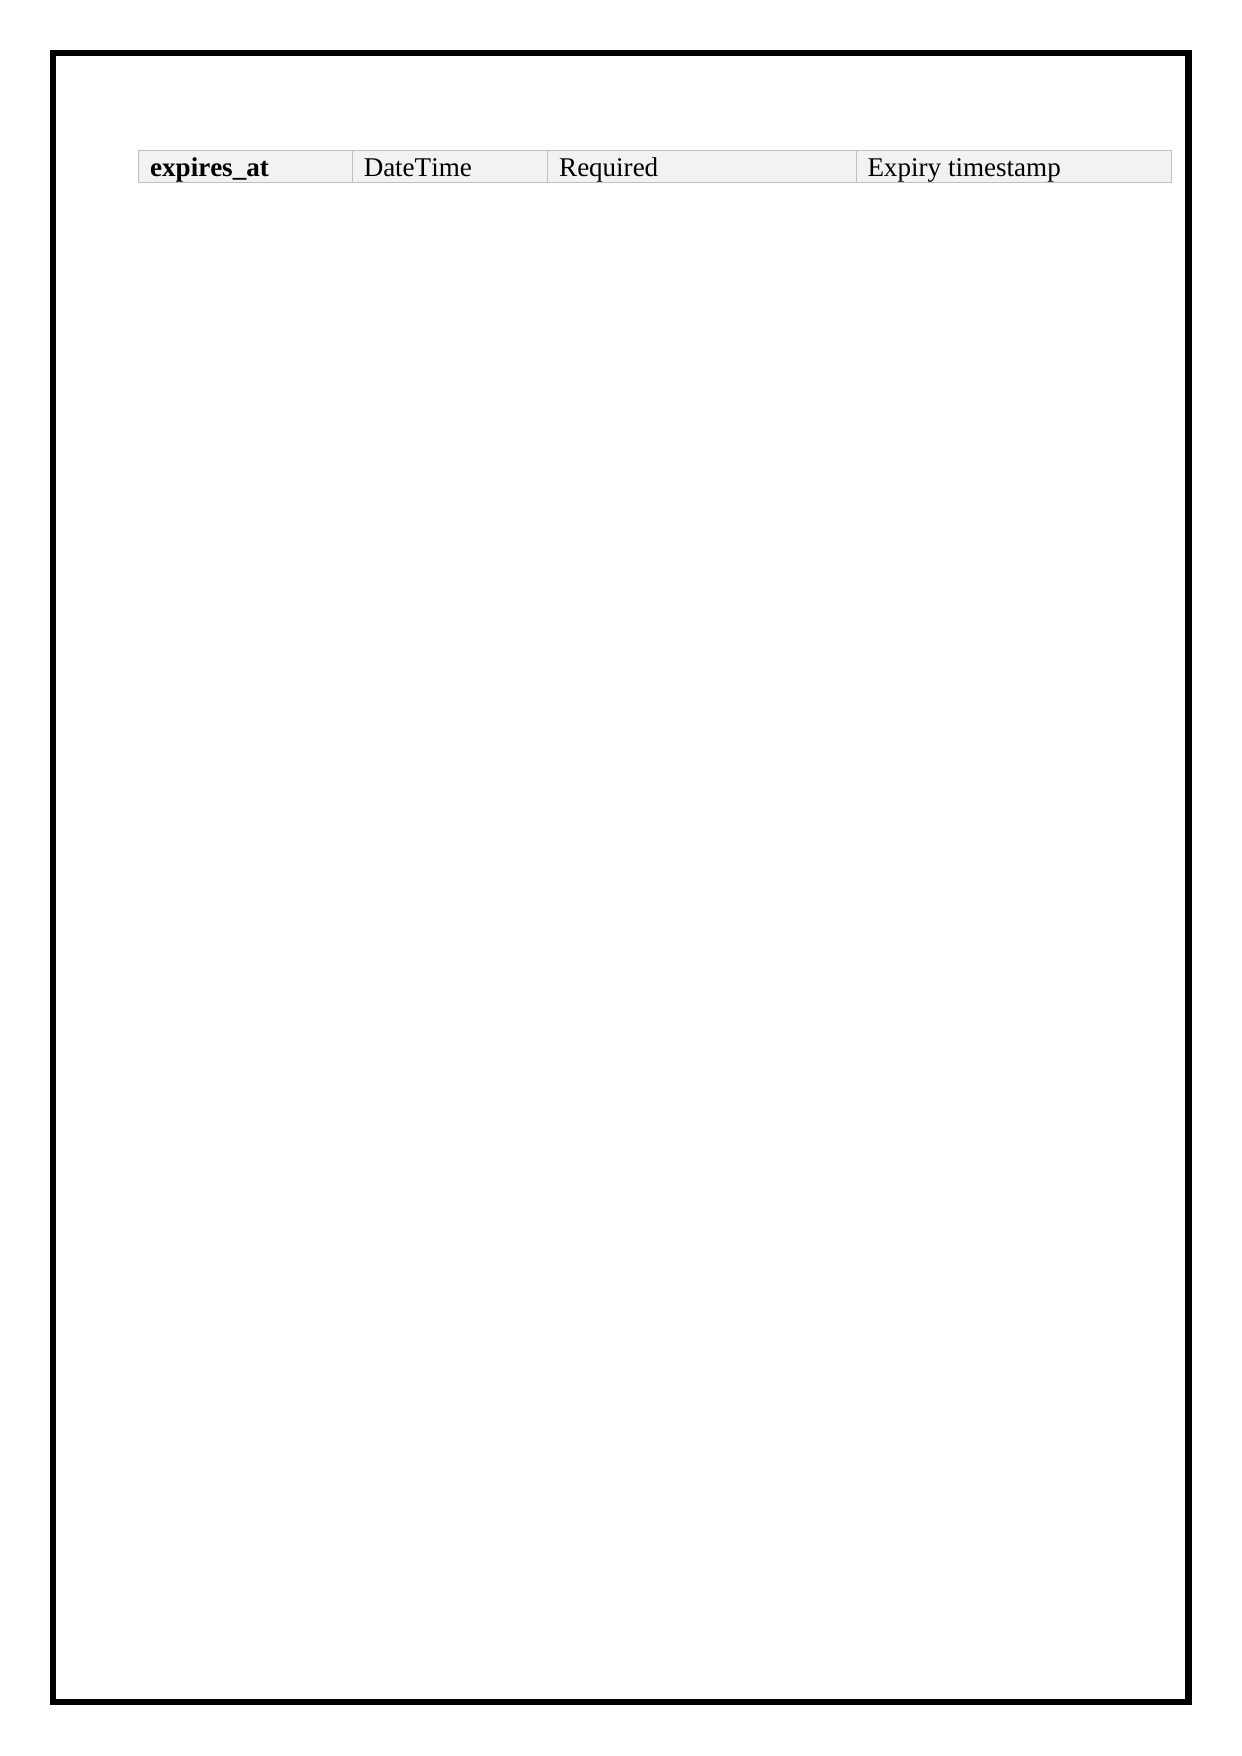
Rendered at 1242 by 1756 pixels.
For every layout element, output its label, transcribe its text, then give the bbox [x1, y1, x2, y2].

table_cell Expiry timestamp [857, 151, 1171, 182]
table_cell expires_at [139, 151, 352, 182]
table_cell Required [548, 151, 856, 182]
table_cell DateTime [353, 151, 547, 182]
